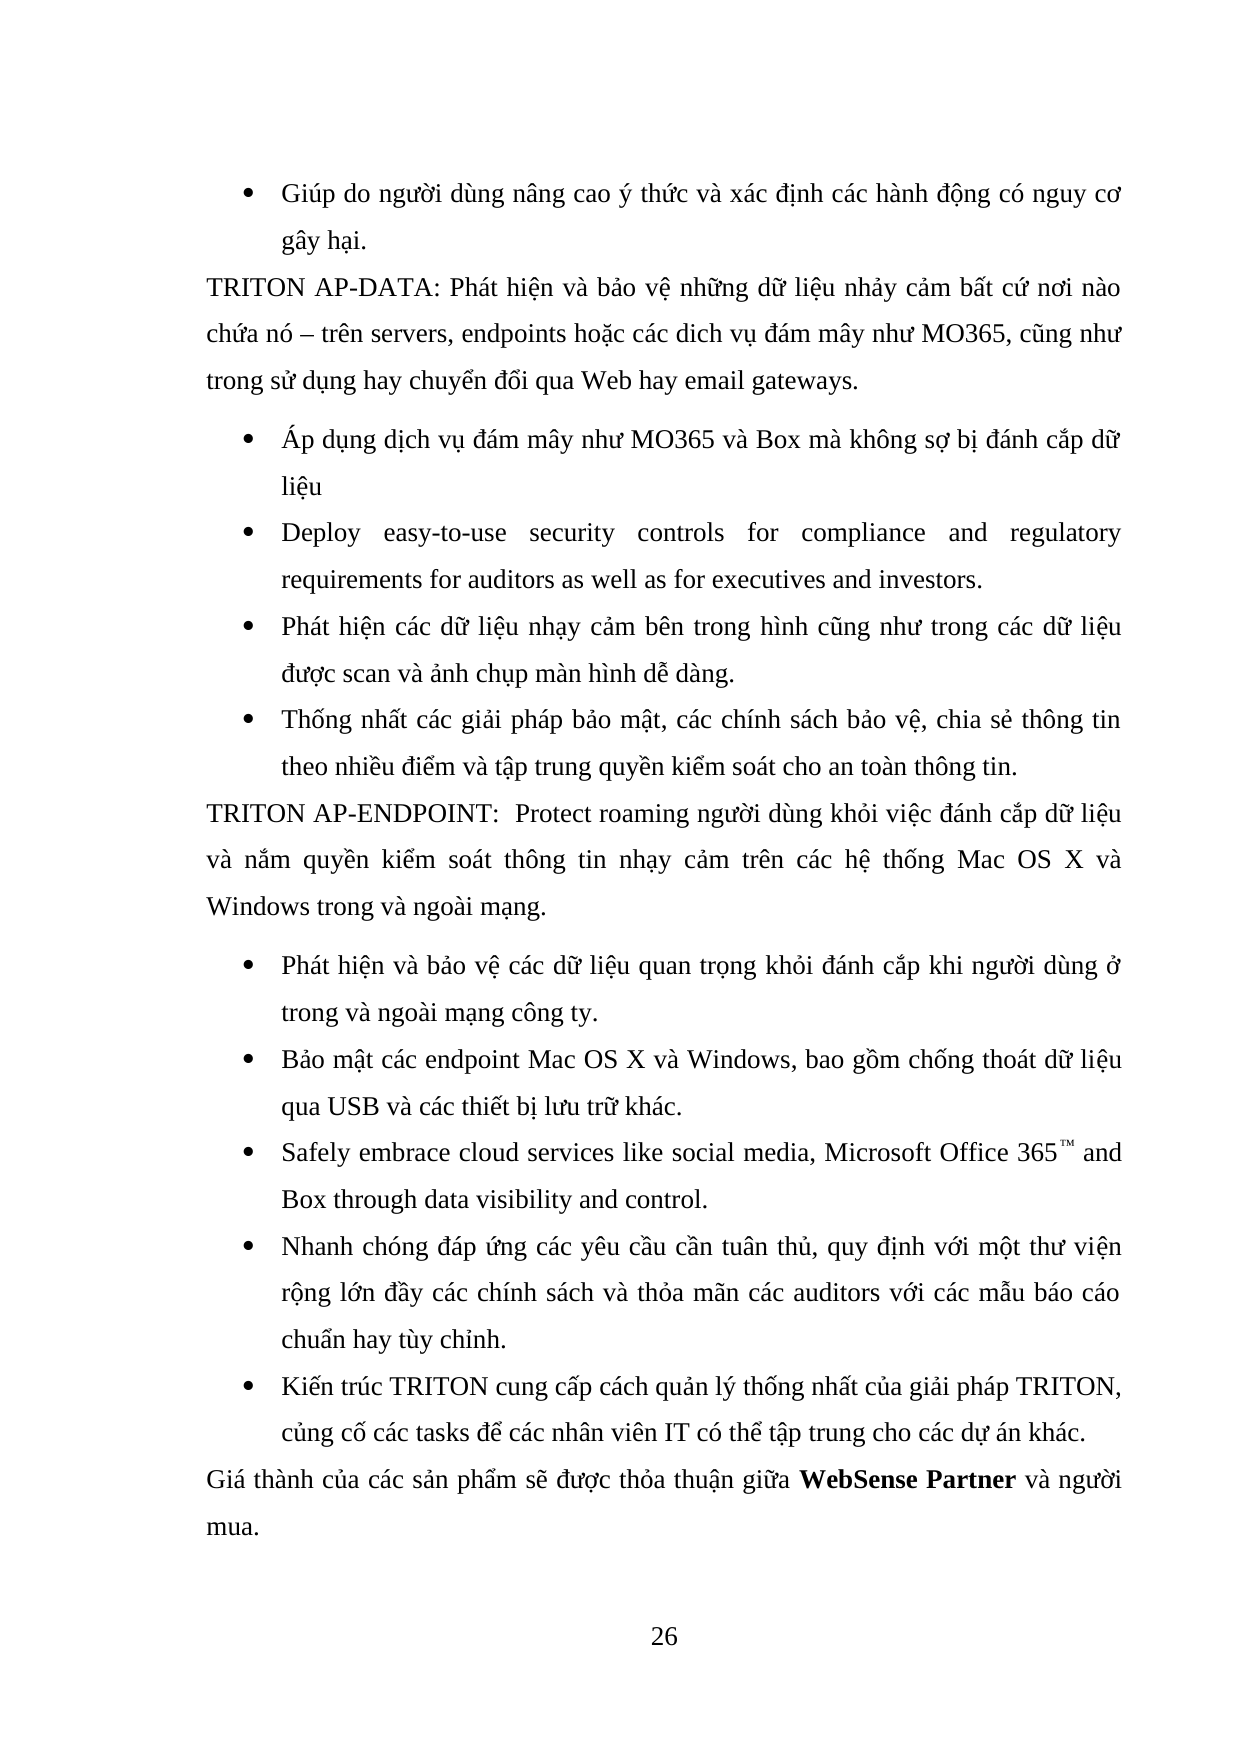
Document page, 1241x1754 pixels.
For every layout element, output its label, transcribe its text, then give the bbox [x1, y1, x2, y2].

list Phát hiện và bảo vệ các dữ liệu quan trọng khỏi đánh cắp khi người dùng ở trong và ngoài mạng công ty. [244, 949, 1122, 1027]
list Safely embrace cloud services like social media, Microsoft Office 365™ and Box through data visibility and control. [244, 1136, 1122, 1214]
list Áp dụng dịch vụ đám mây như MO365 và Box mà không sợ bị đánh cắp dữ liệu [244, 423, 1122, 501]
list Nhanh chóng đáp ứng các yêu cầu cần tuân thủ, quy định với một thư viện rộng lớn đầy các chính sách và thỏa mãn các auditors với các mẫu báo cáo chuẩn hay tùy chỉnh. [244, 1230, 1122, 1354]
list Kiến trúc TRITON cung cấp cách quản lý thống nhất của giải pháp TRITON, củng cố các tasks để các nhân viên IT có thể tập trung cho các dự án khác. [244, 1370, 1122, 1448]
list Thống nhất các giải pháp bảo mật, các chính sách bảo vệ, chia sẻ thông tin theo nhiều điểm và tập trung quyền kiểm soát cho an toàn thông tin. [244, 703, 1122, 781]
list Deploy easy-to-use security controls for compliance and regulatory requirements for auditors as well as for executives and investors. [244, 517, 1122, 594]
text TRITON AP-ENDPOINT: Protect roaming người dùng khỏi việc đánh cắp dữ liệu và nắm quyền kiểm soát thông tin nhạy cảm trên các hệ thống Mac OS X và Windows trong và ngoài mạng. [206, 797, 1122, 921]
text TRITON AP-DATA: Phát hiện và bảo vệ những dữ liệu nhảy cảm bất cứ nơi nào chứa nó – trên servers, endpoints hoặc các dich vụ đám mây như MO365, cũng như trong sử dụng hay chuyển đổi qua Web hay email gateways. [206, 271, 1122, 395]
list Bảo mật các endpoint Mac OS X và Windows, bao gồm chống thoát dữ liệu qua USB và các thiết bị lưu trữ khác. [244, 1043, 1122, 1121]
text Giá thành của các sản phẩm sẽ được thỏa thuận giữa WebSense Partner và người mua. [206, 1463, 1122, 1541]
list Giúp do người dùng nâng cao ý thức và xác định các hành động có nguy cơ gây hại. [244, 177, 1122, 255]
list Phát hiện các dữ liệu nhạy cảm bên trong hình cũng như trong các dữ liệu được scan và ảnh chụp màn hình dễ dàng. [244, 610, 1122, 688]
